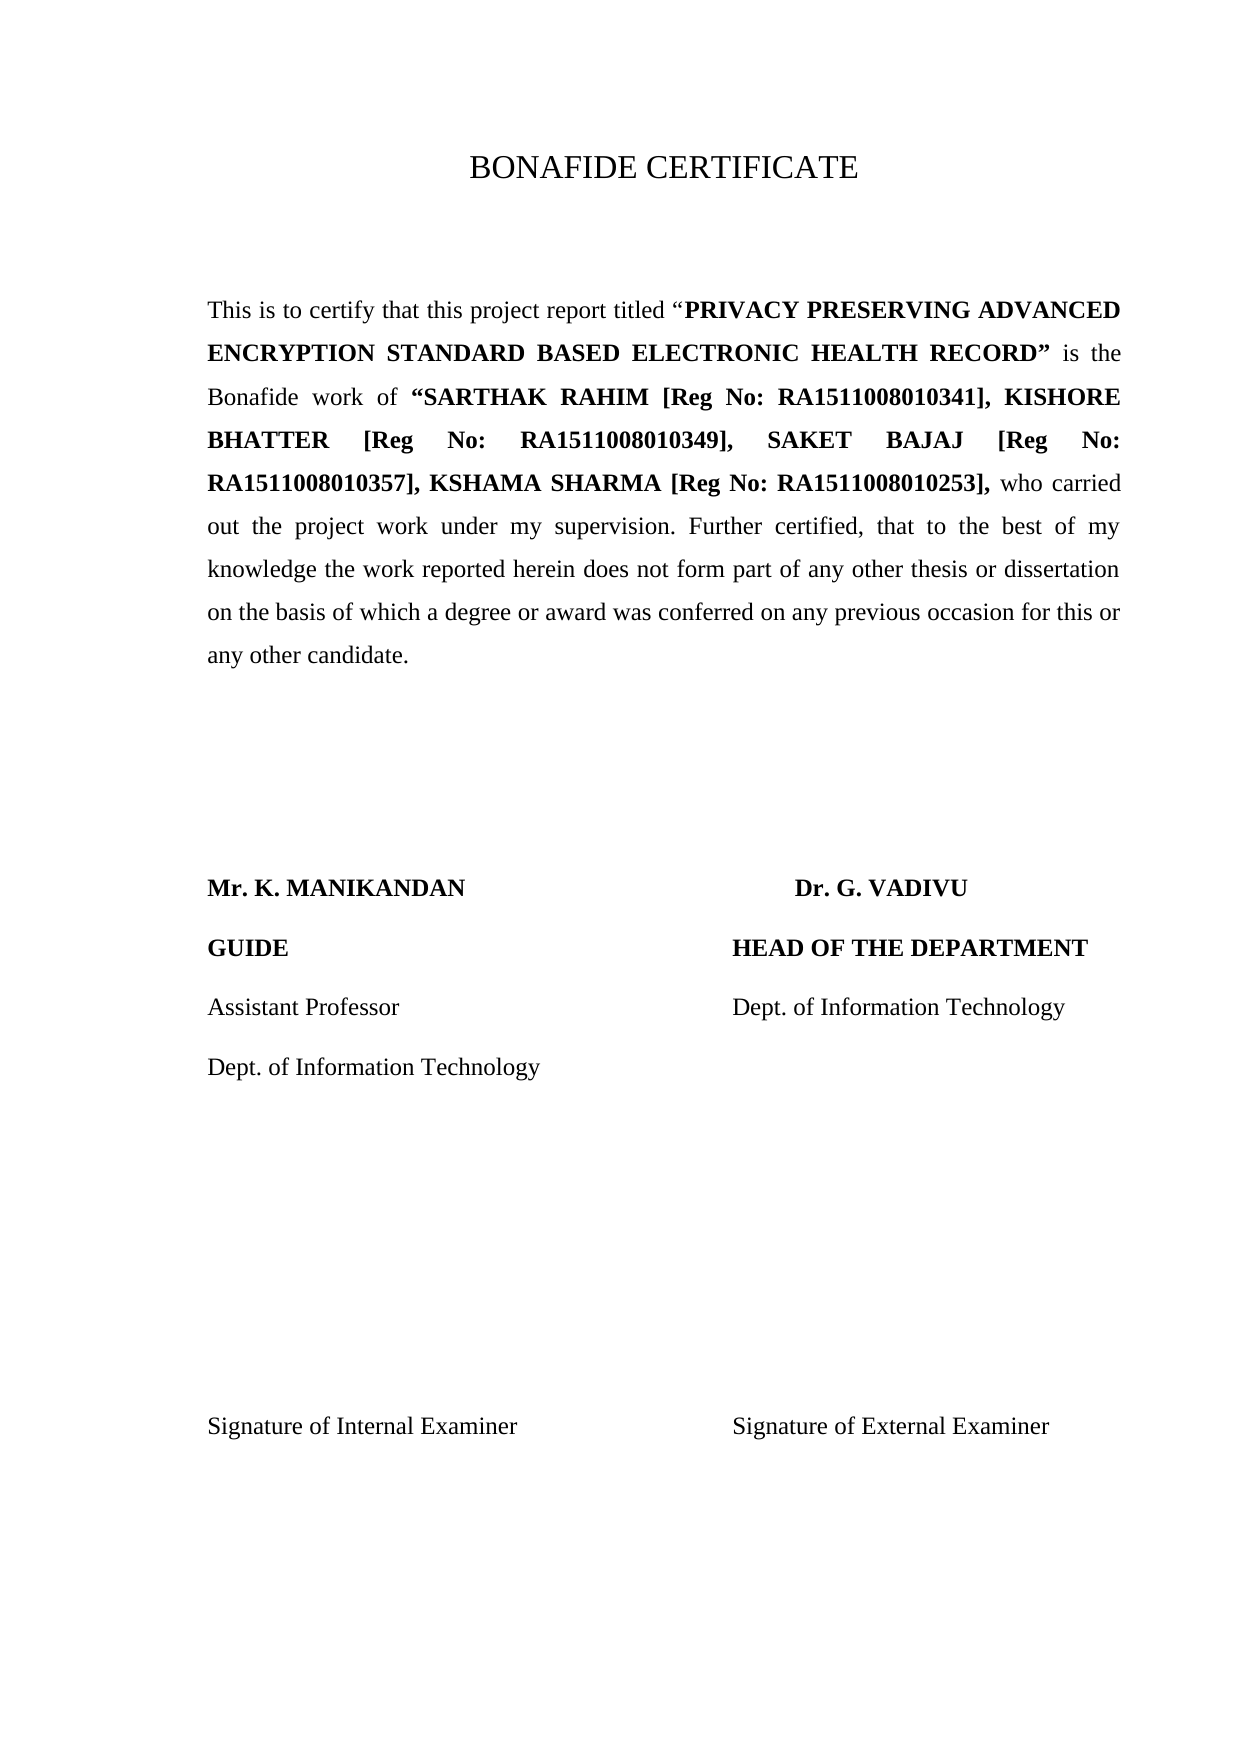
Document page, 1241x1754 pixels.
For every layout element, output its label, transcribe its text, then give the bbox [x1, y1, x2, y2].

text Assistant Professor Dept. of Information Technology [207, 992, 1122, 1021]
text Mr. K. MANIKANDAN Dr. G. VADIVU [207, 873, 1122, 902]
text GUIDE HEAD OF THE DEPARTMENT [207, 933, 1122, 961]
text This is to certify that this project report titled “PRIVACY PRESERVING ADVANCED ENCRYPTION STANDARD BASED ELECTRONIC HEALTH RECORD” is the Bonafide work of “SARTHAK RAHIM [Reg No: RA1511008010341], KISHORE BHATTER [Reg No: RA1511008010349], SAKET BAJAJ [Reg No: RA1511008010357], KSHAMA SHARMA [Reg No: RA1511008010253], who carried out the project work under my supervision. Further certified, that to the best of my knowledge the work reported herein does not form part of any other thesis or dissertation on the basis of which a degree or award was conferred on any previous occasion for this or any other candidate. [207, 295, 1121, 669]
text Signature of Internal Examiner Signature of External Examiner [207, 1411, 1122, 1440]
text Dept. of Information Technology [207, 1052, 1122, 1081]
text BONAFIDE CERTIFICATE [207, 147, 1121, 185]
